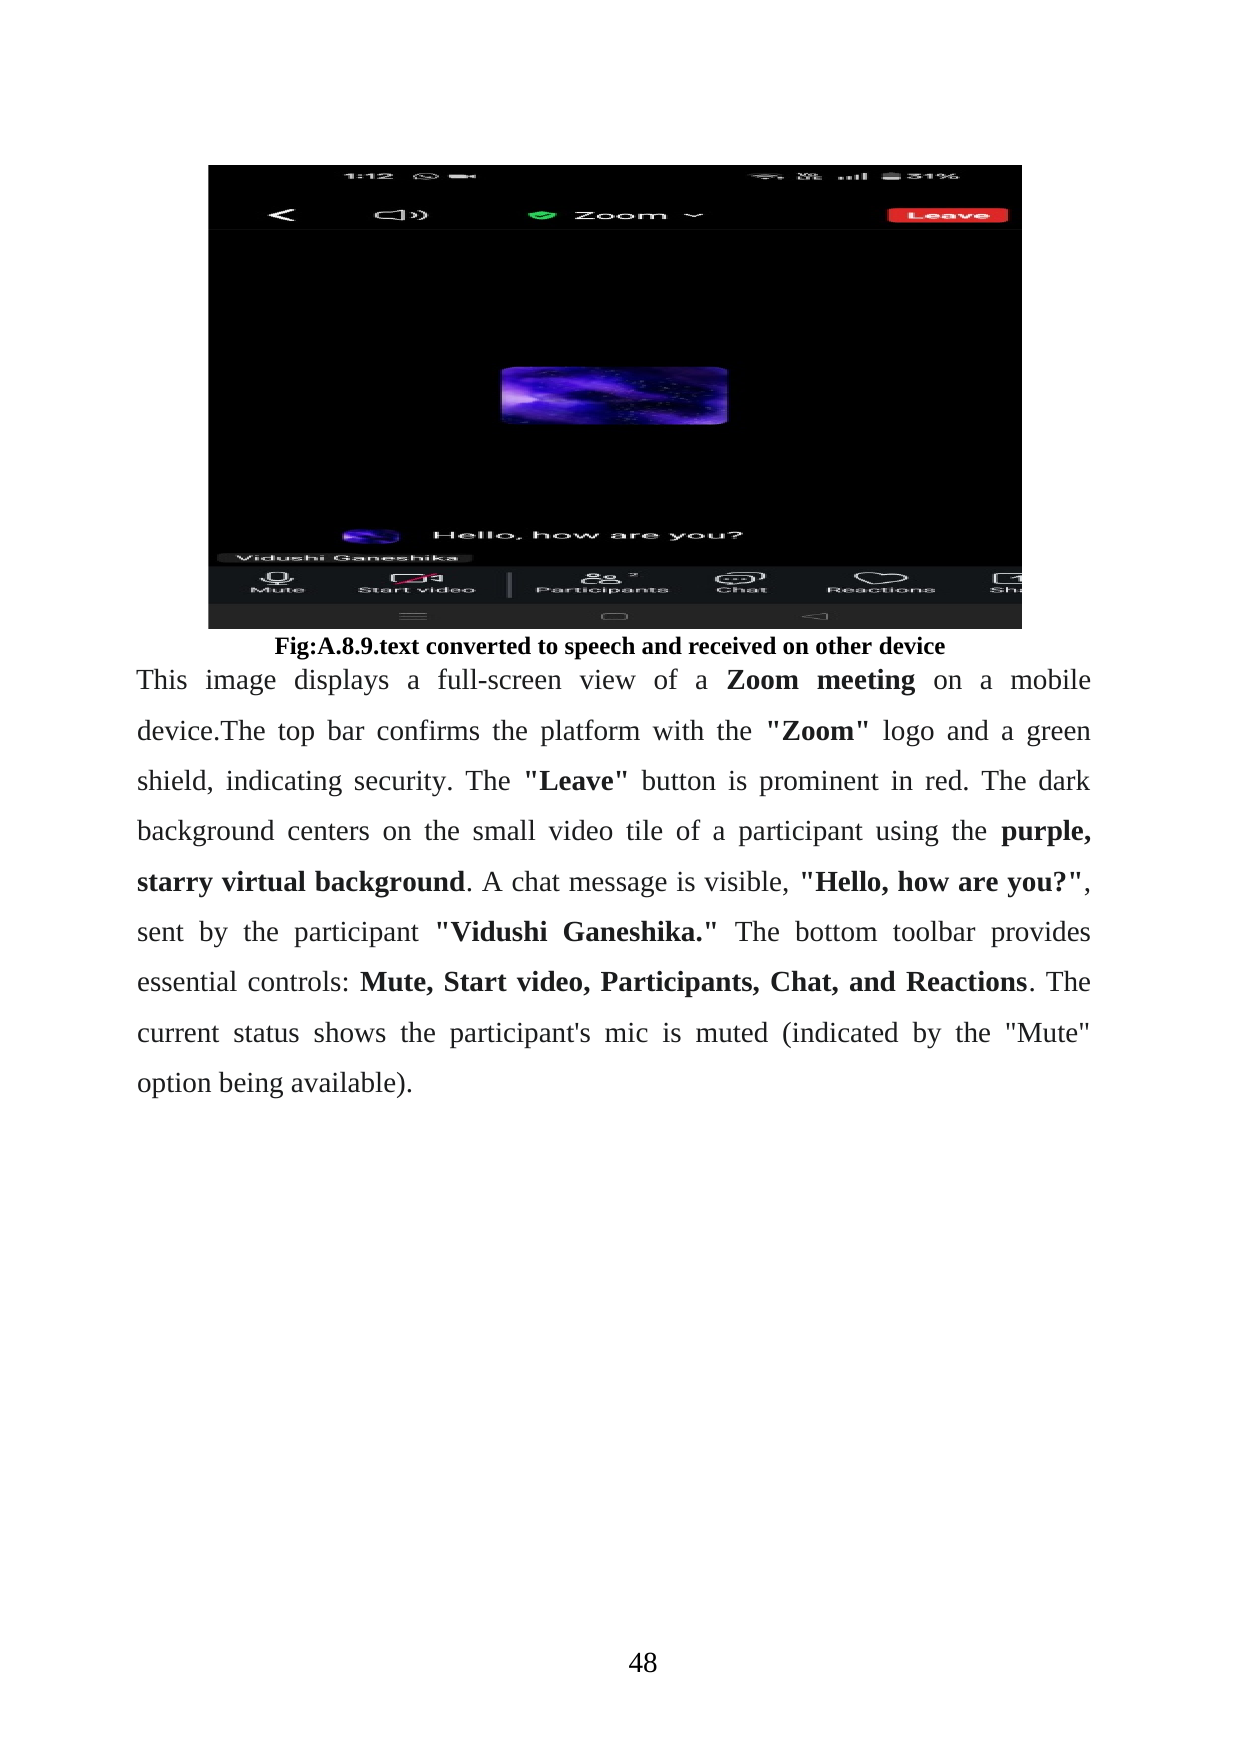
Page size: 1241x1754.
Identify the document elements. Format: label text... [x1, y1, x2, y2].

text This image displays a full-screen view of a Zoom meeting on a mobile device.The top bar confirms the platform with the "Zoom" logo and a green shield, indicating security. The "Leave" button is prominent in red. The dark background centers on the small video tile of a participant using the purple, starry virtual background. A chat message is visible, "Hello, how are you?", sent by the participant "Vidushi Ganeshika." The bottom toolbar provides essential controls: Mute, Start video, Participants, Chat, and Reactions. The current status shows the participant's mic is muted (indicated by the "Mute" option being available). [136, 662, 1091, 1098]
text Fig:A.8.9.text converted to speech and received on other device [137, 631, 1091, 660]
picture [208, 165, 1022, 629]
